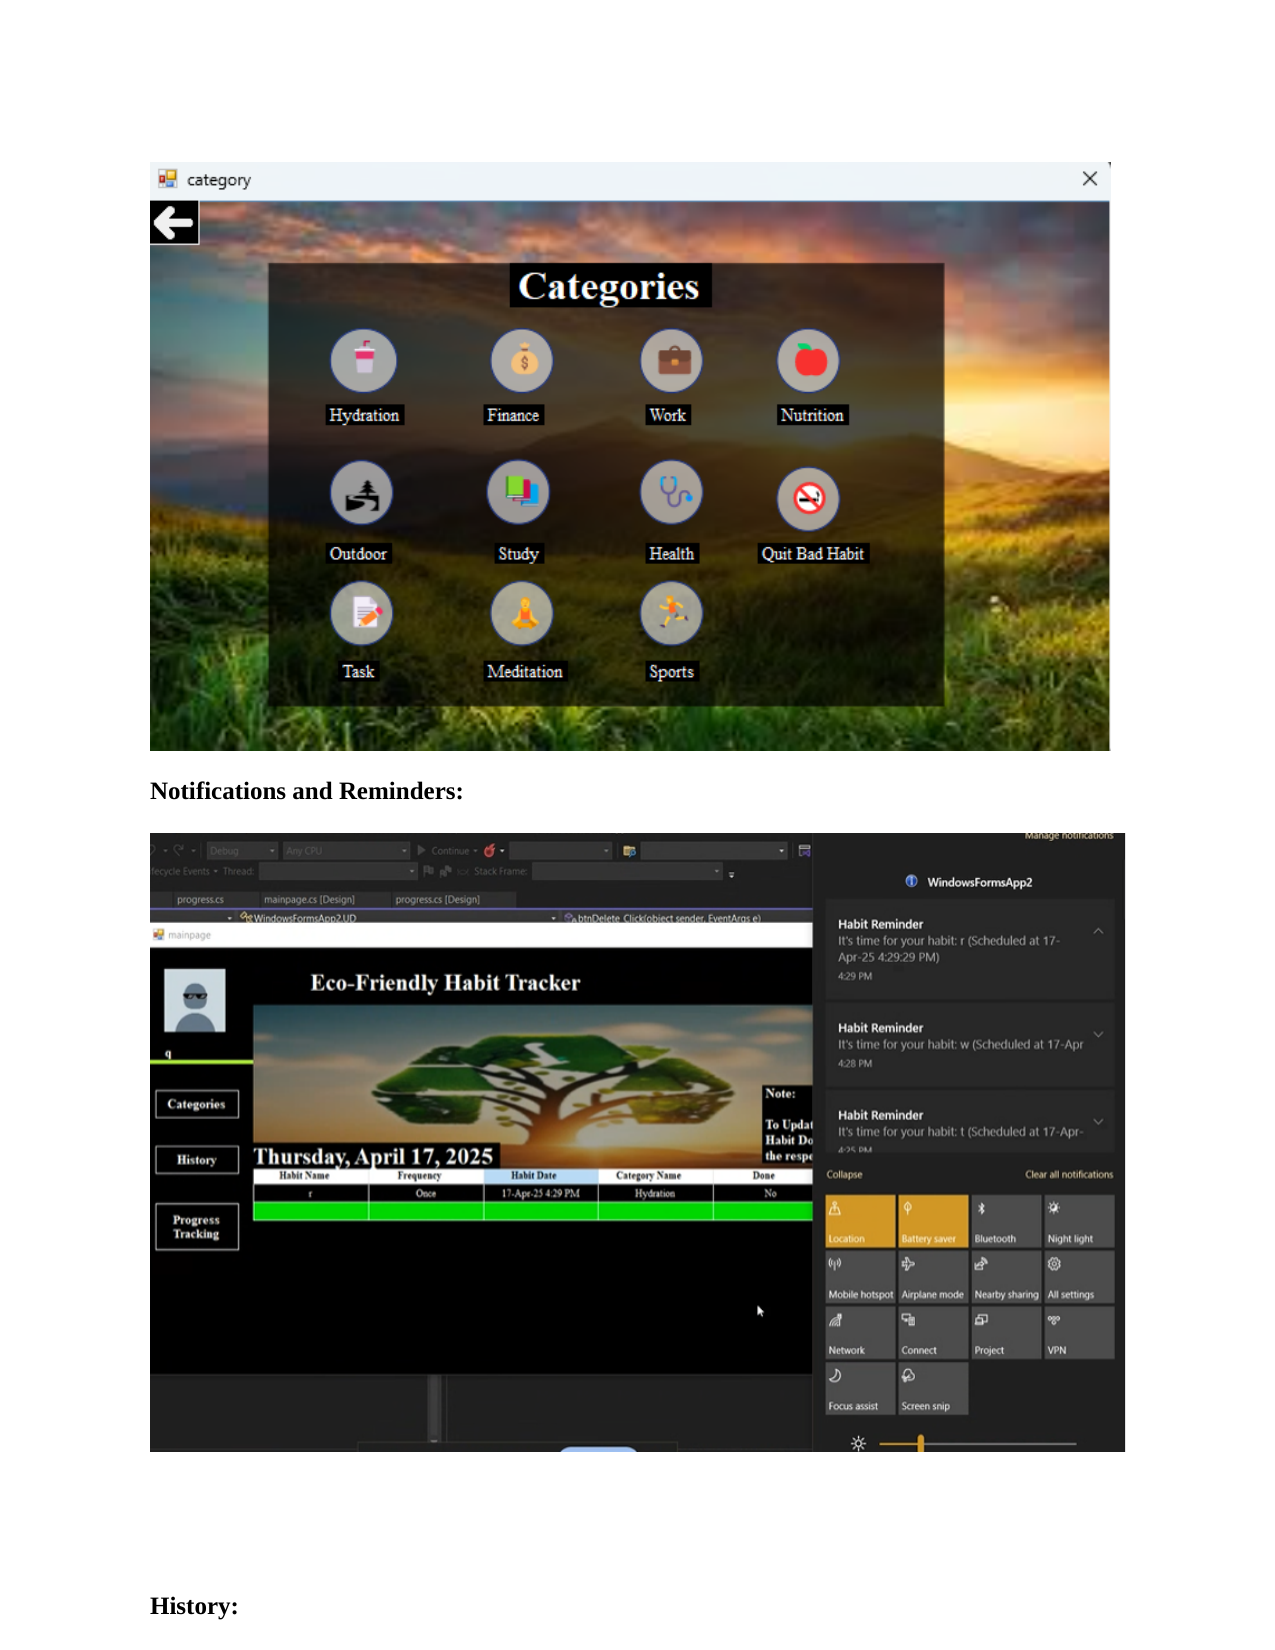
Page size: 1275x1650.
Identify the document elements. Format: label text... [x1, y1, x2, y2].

picture [150, 162, 1111, 751]
text Notifications and Reminders: [150, 776, 1125, 804]
picture [150, 833, 1125, 1452]
text History: [150, 1591, 1125, 1620]
